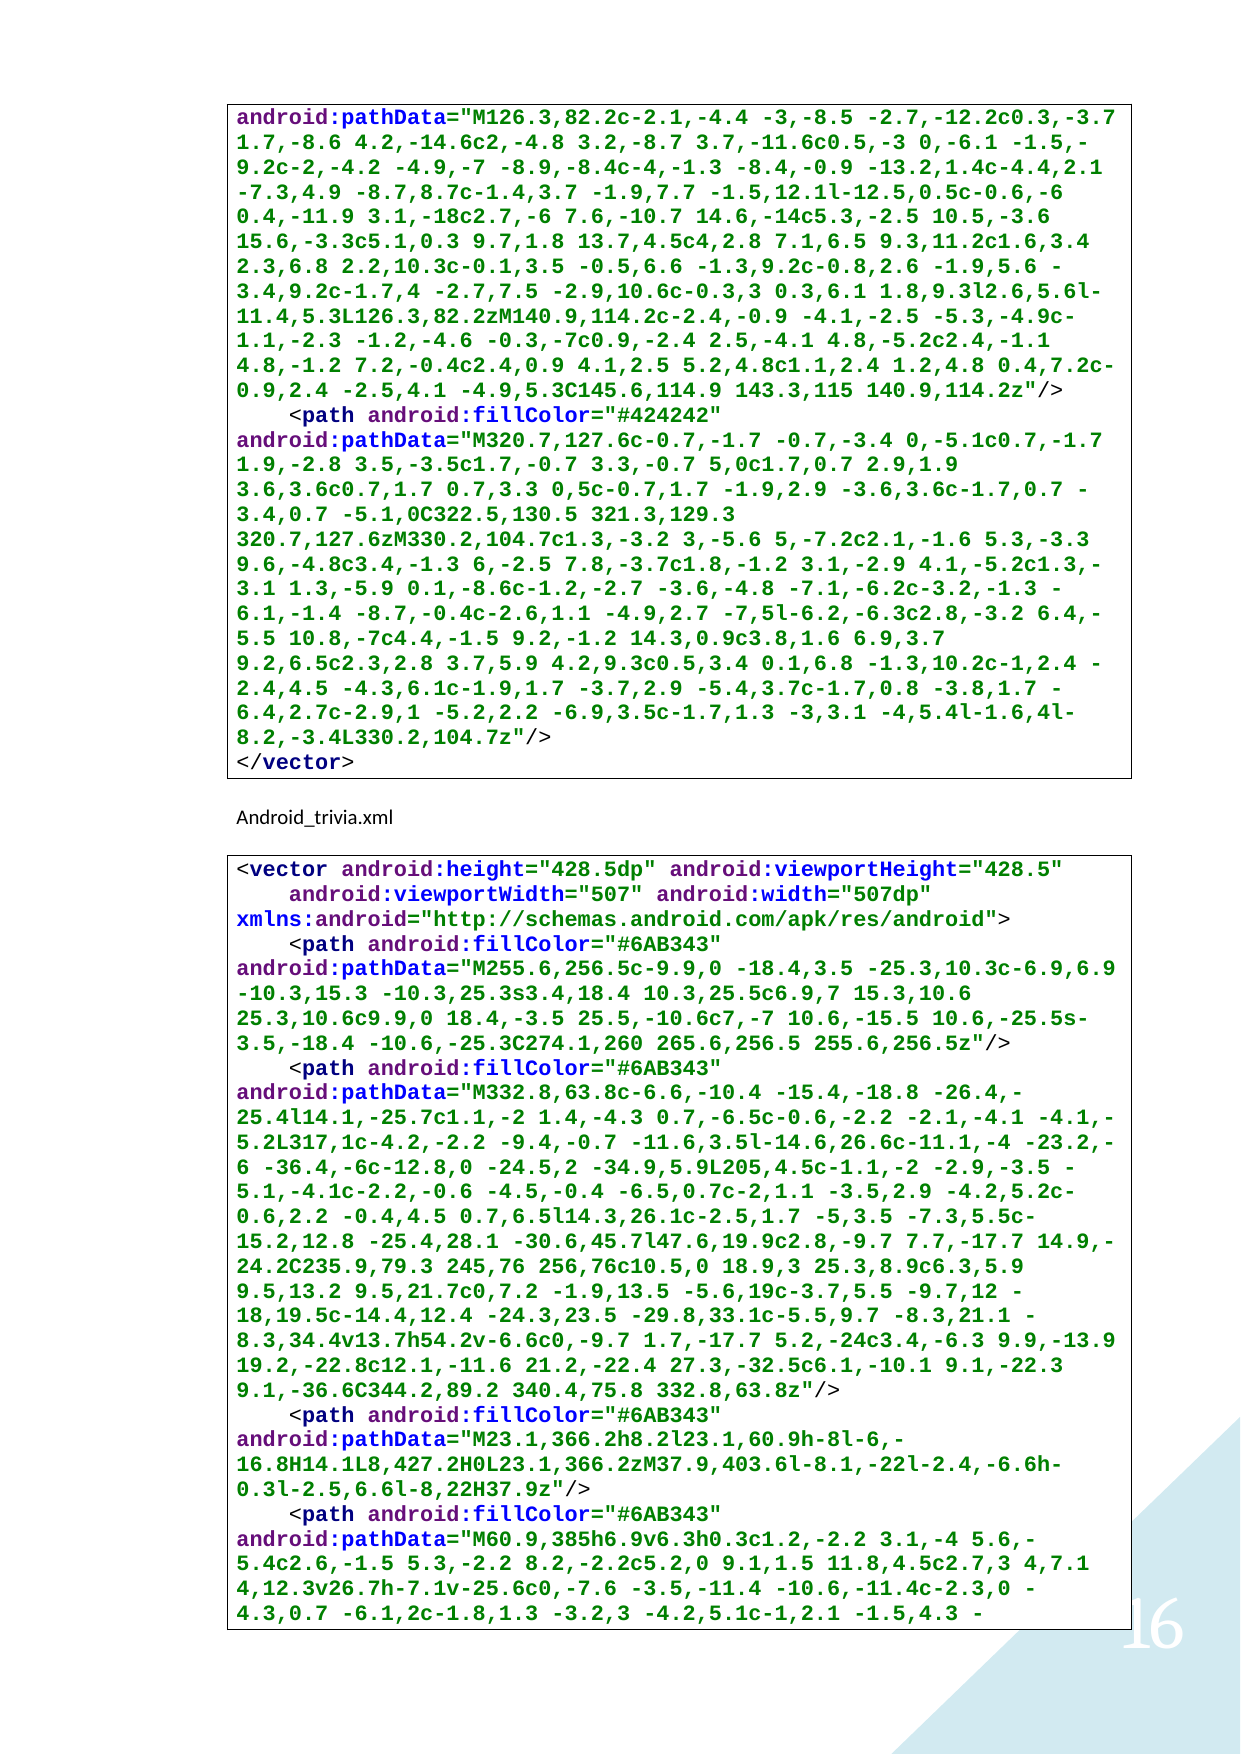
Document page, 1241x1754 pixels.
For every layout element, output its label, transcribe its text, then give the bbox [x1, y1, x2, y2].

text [228, 105, 1131, 778]
text Android_trivia.xml [236, 804, 1122, 830]
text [228, 856, 1131, 1629]
